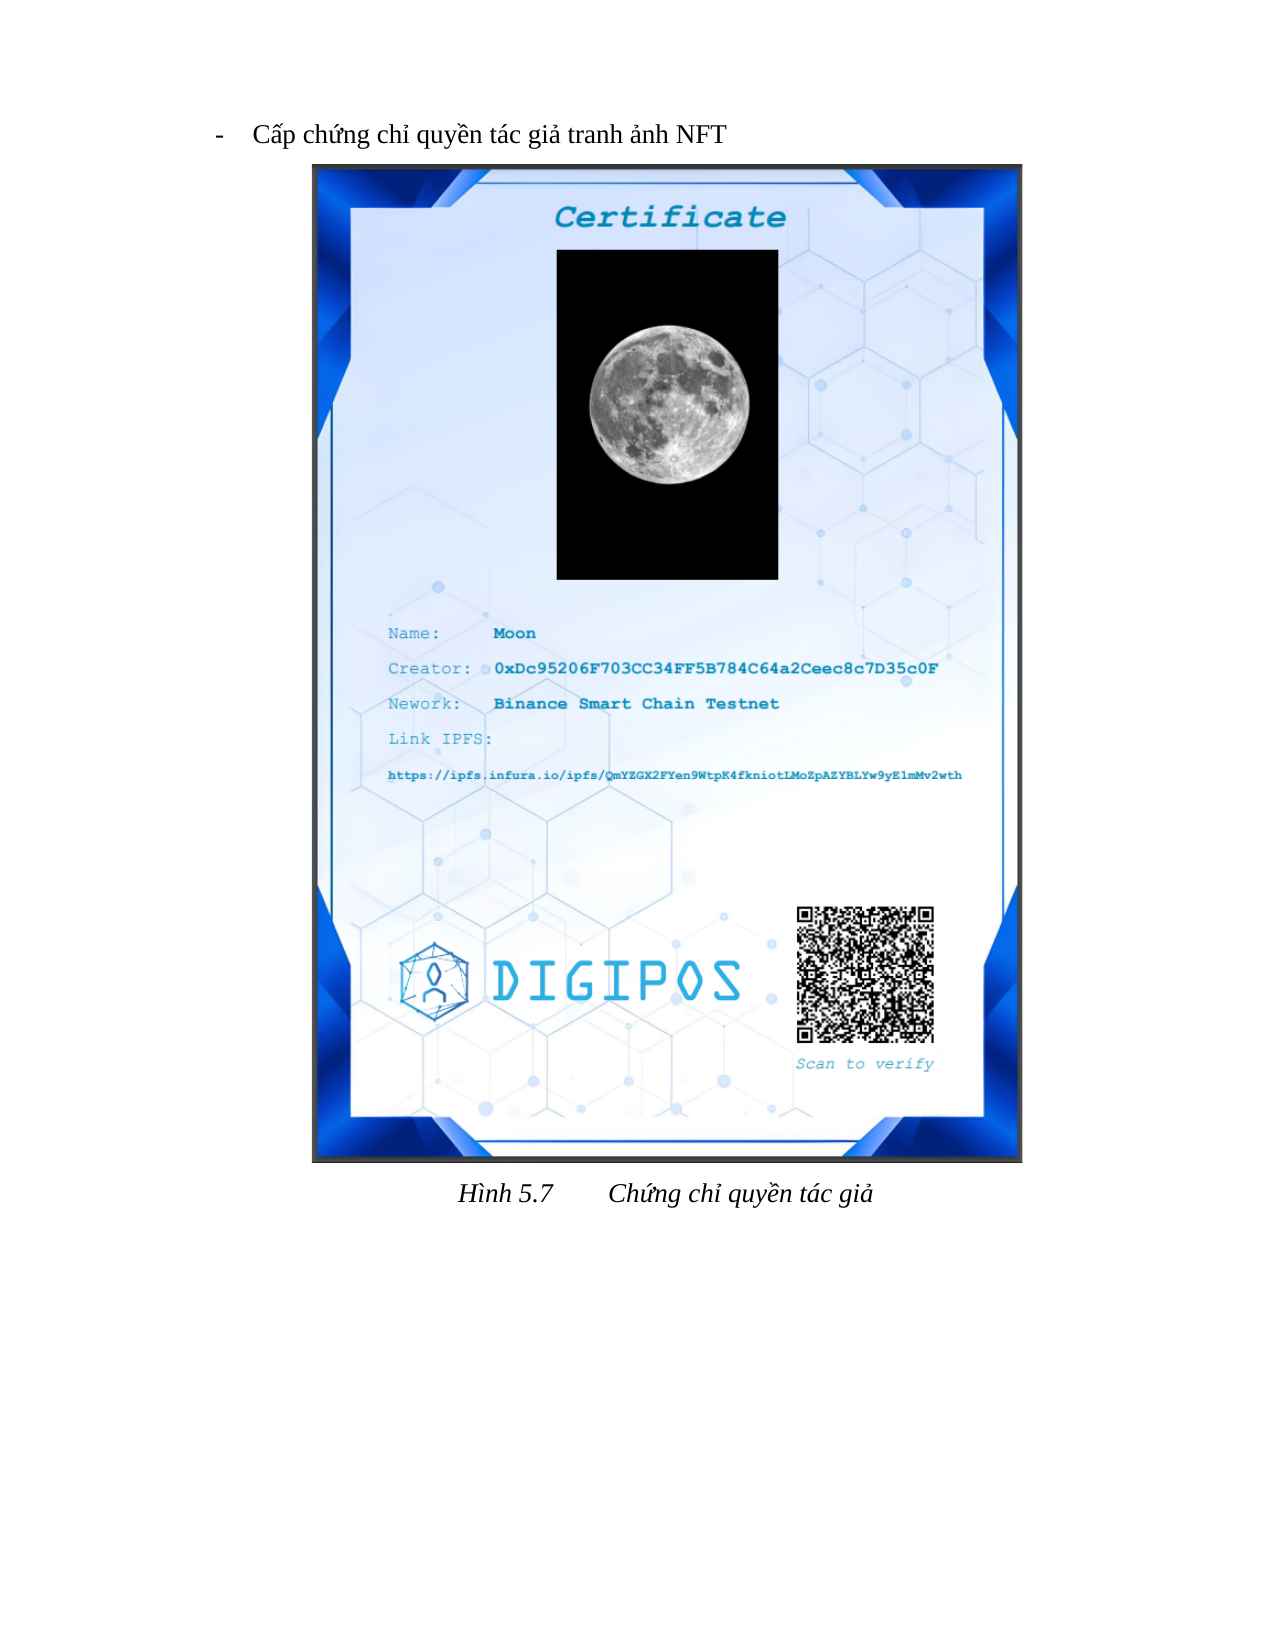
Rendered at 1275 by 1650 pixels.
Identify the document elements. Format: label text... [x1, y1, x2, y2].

picture [311, 164, 1023, 1163]
list Cấp chứng chỉ quyền tác giả tranh ảnh NFT [215, 118, 1157, 149]
